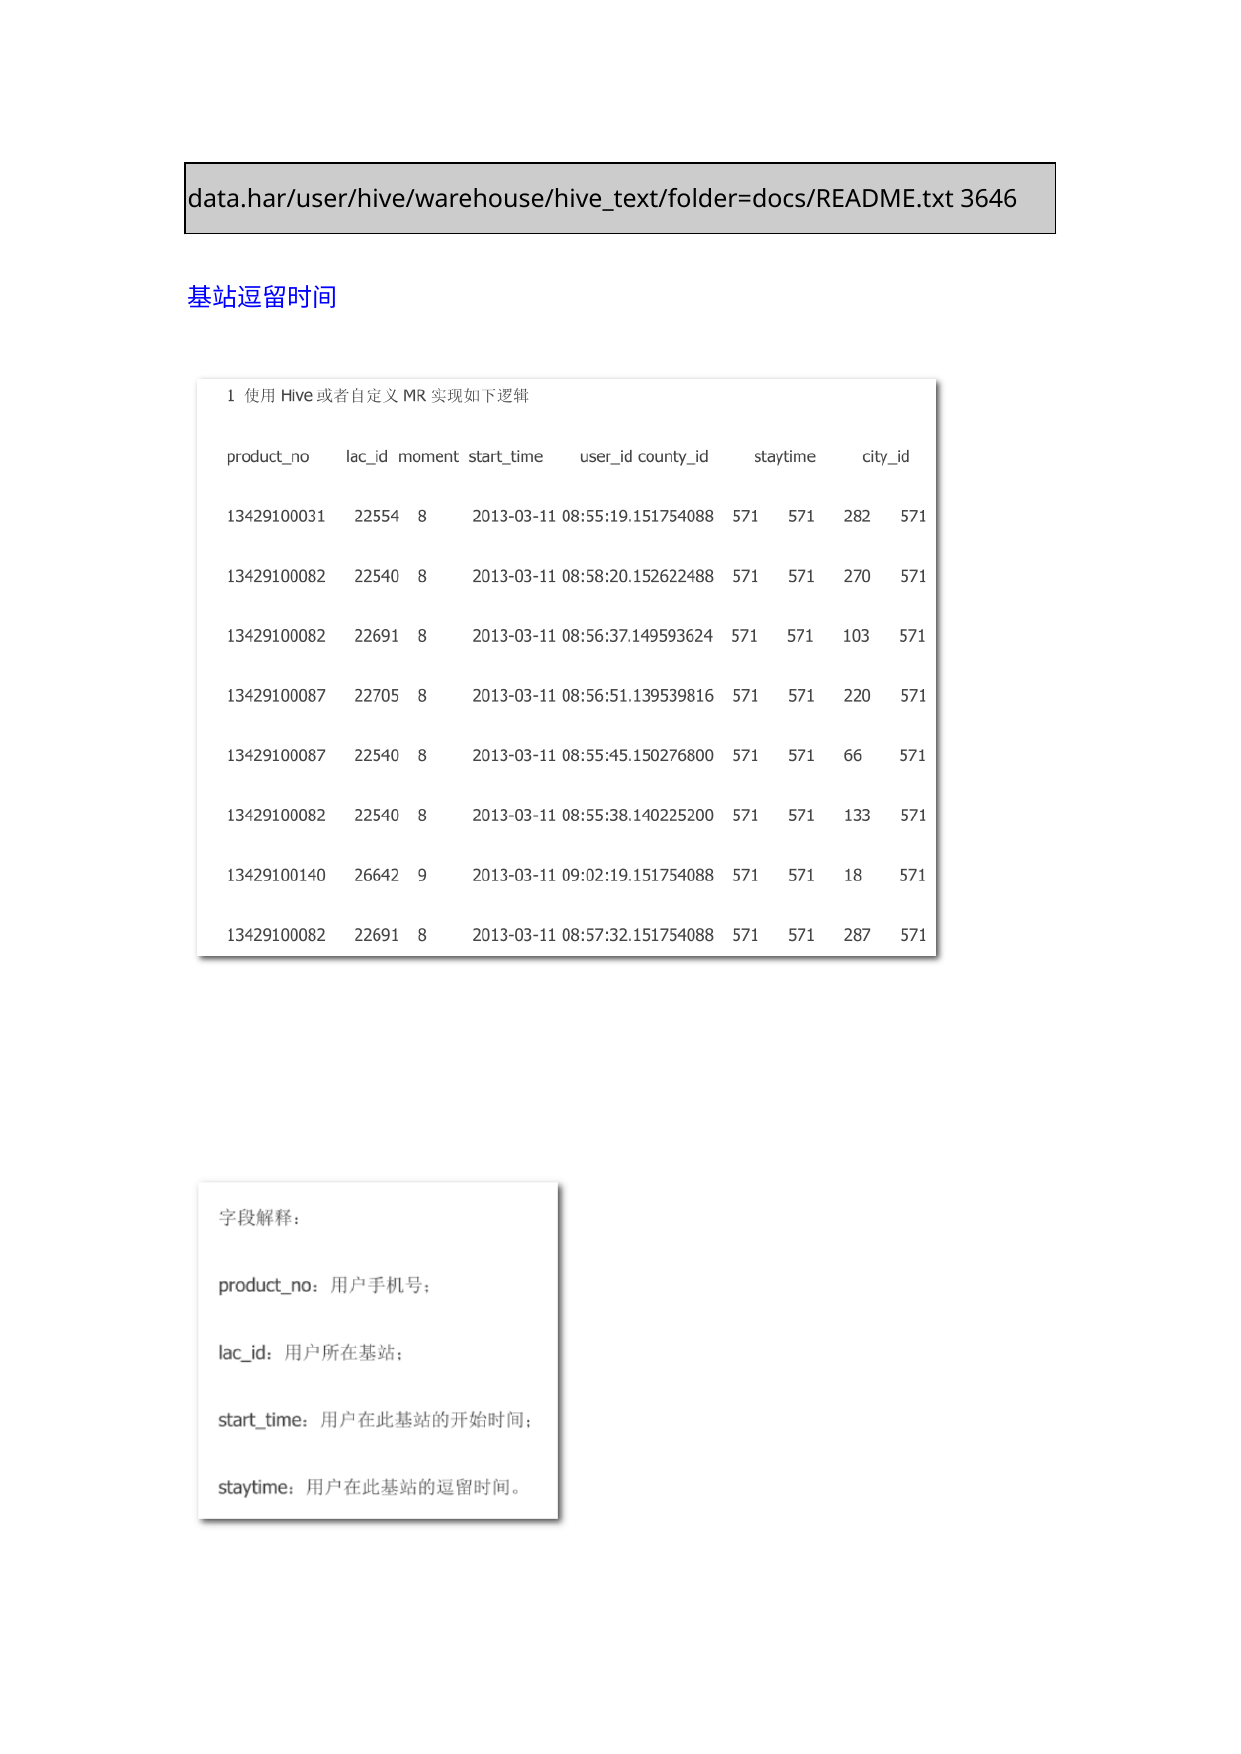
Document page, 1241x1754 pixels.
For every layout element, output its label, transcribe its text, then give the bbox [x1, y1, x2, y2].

picture [187, 1171, 570, 1531]
picture [187, 369, 946, 966]
list 基站逗留时间 [187, 263, 1053, 328]
text data.har/user/hive/warehouse/hive_text/folder=docs/README.txt 3646 [186, 164, 1055, 233]
